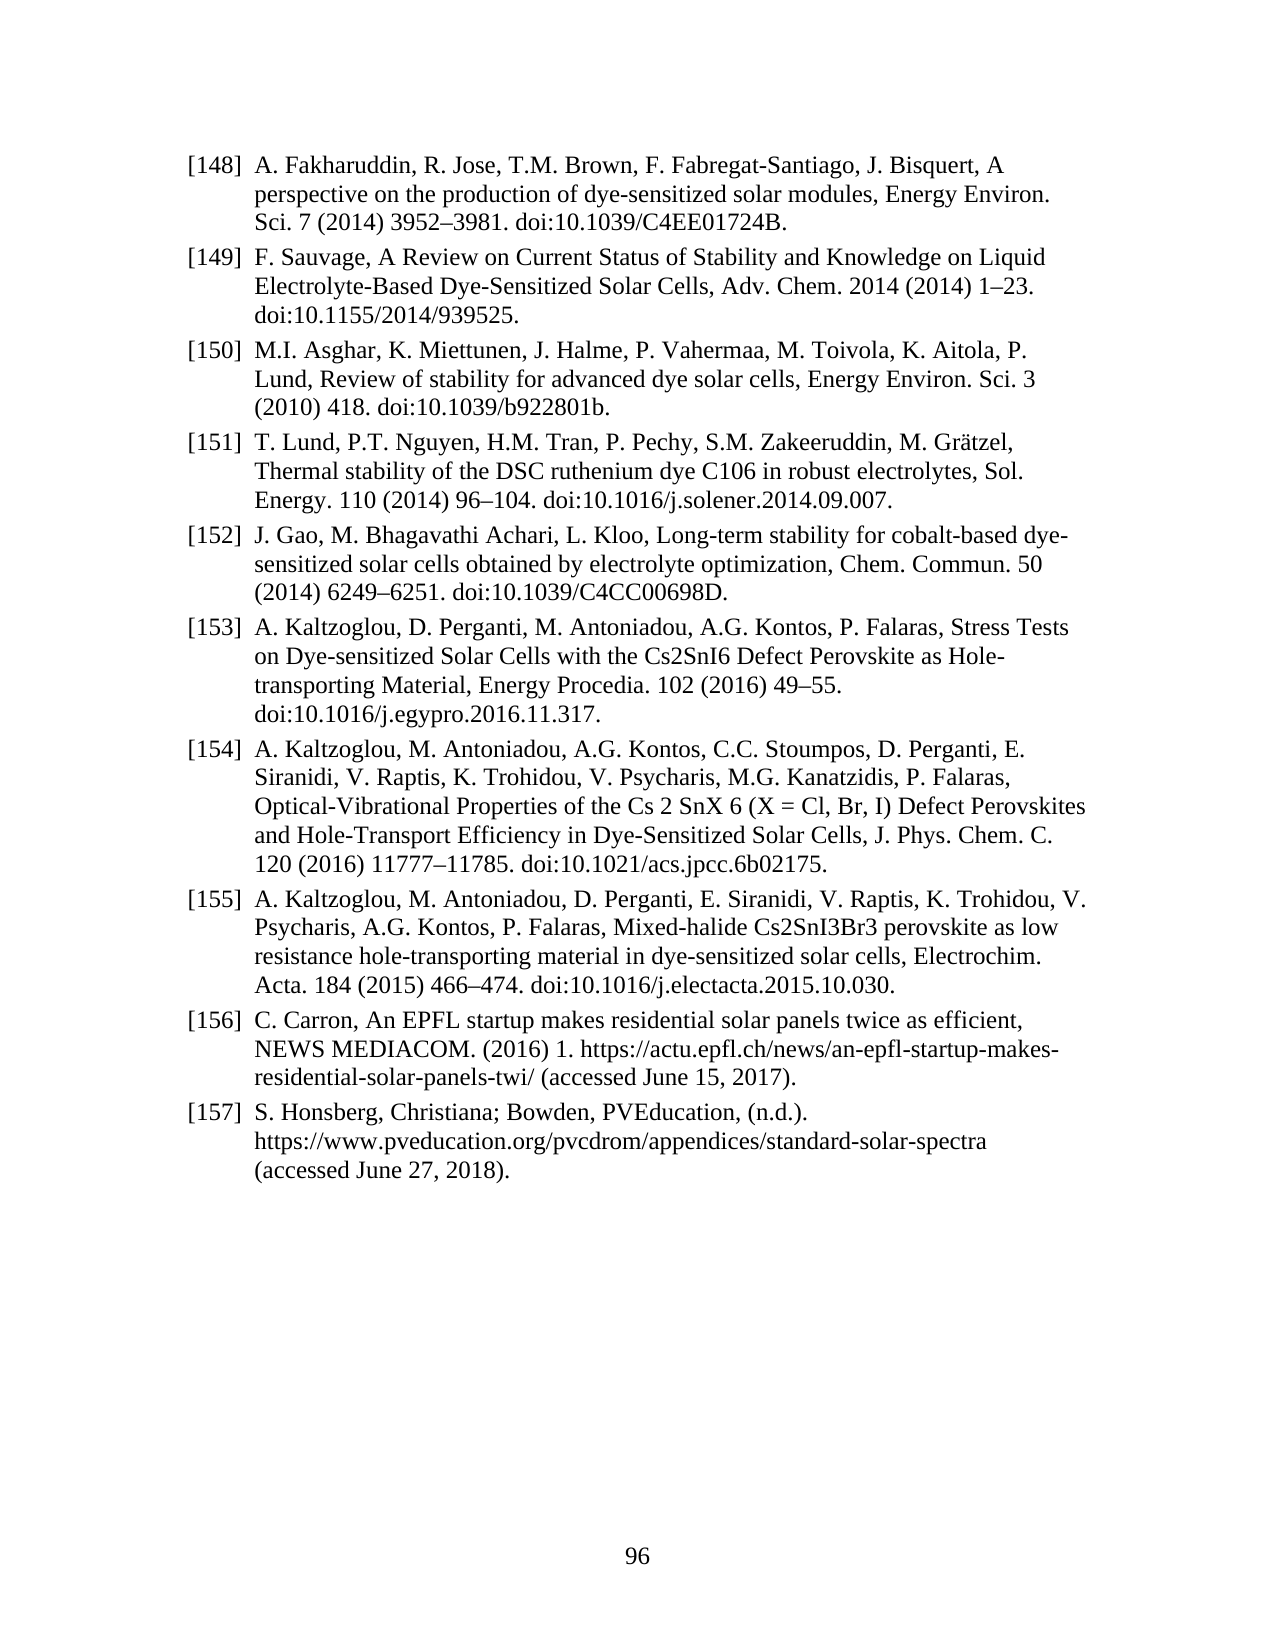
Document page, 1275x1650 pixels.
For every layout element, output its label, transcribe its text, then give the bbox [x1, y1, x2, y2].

text [149] F. Sauvage, A Review on Current Status of Stability and Knowledge on Liquid Electrolyte-Based Dye-Sensitized Solar Cells, Adv. Chem. 2014 (2014) 1–23. doi:10.1155/2014/939525. [187, 242, 1087, 329]
text [148] A. Fakharuddin, R. Jose, T.M. Brown, F. Fabregat-Santiago, J. Bisquert, A perspective on the production of dye-sensitized solar modules, Energy Environ. Sci. 7 (2014) 3952–3981. doi:10.1039/C4EE01724B. [187, 150, 1087, 236]
text [151] T. Lund, P.T. Nguyen, H.M. Tran, P. Pechy, S.M. Zakeeruddin, M. Grätzel, Thermal stability of the DSC ruthenium dye C106 in robust electrolytes, Sol. Energy. 110 (2014) 96–104. doi:10.1016/j.solener.2014.09.007. [187, 427, 1087, 514]
text [155] A. Kaltzoglou, M. Antoniadou, D. Perganti, E. Siranidi, V. Raptis, K. Trohidou, V. Psycharis, A.G. Kontos, P. Falaras, Mixed-halide Cs2SnI3Br3 perovskite as low resistance hole-transporting material in dye-sensitized solar cells, Electrochim. Acta. 184 (2015) 466–474. doi:10.1016/j.electacta.2015.10.030. [187, 884, 1087, 999]
text [156] C. Carron, An EPFL startup makes residential solar panels twice as efficient, NEWS MEDIACOM. (2016) 1. https://actu.epfl.ch/news/an-epfl-startup-makes-residential-solar-panels-twi/ (accessed June 15, 2017). [187, 1005, 1087, 1091]
text [157] S. Honsberg, Christiana; Bowden, PVEducation, (n.d.). https://www.pveducation.org/pvcdrom/appendices/standard-solar-spectra (accessed June 27, 2018). [187, 1097, 1087, 1184]
text [150] M.I. Asghar, K. Miettunen, J. Halme, P. Vahermaa, M. Toivola, K. Aitola, P. Lund, Review of stability for advanced dye solar cells, Energy Environ. Sci. 3 (2010) 418. doi:10.1039/b922801b. [187, 335, 1087, 421]
text [154] A. Kaltzoglou, M. Antoniadou, A.G. Kontos, C.C. Stoumpos, D. Perganti, E. Siranidi, V. Raptis, K. Trohidou, V. Psycharis, M.G. Kanatzidis, P. Falaras, Optical-Vibrational Properties of the Cs 2 SnX 6 (X = Cl, Br, I) Defect Perovskites and Hole-Transport Efficiency in Dye-Sensitized Solar Cells, J. Phys. Chem. C. 120 (2016) 11777–11785. doi:10.1021/acs.jpcc.6b02175. [187, 734, 1087, 877]
text [152] J. Gao, M. Bhagavathi Achari, L. Kloo, Long-term stability for cobalt-based dye-sensitized solar cells obtained by electrolyte optimization, Chem. Commun. 50 (2014) 6249–6251. doi:10.1039/C4CC00698D. [187, 520, 1087, 606]
text [153] A. Kaltzoglou, D. Perganti, M. Antoniadou, A.G. Kontos, P. Falaras, Stress Tests on Dye-sensitized Solar Cells with the Cs2SnI6 Defect Perovskite as Hole-transporting Material, Energy Procedia. 102 (2016) 49–55. doi:10.1016/j.egypro.2016.11.317. [187, 612, 1087, 727]
